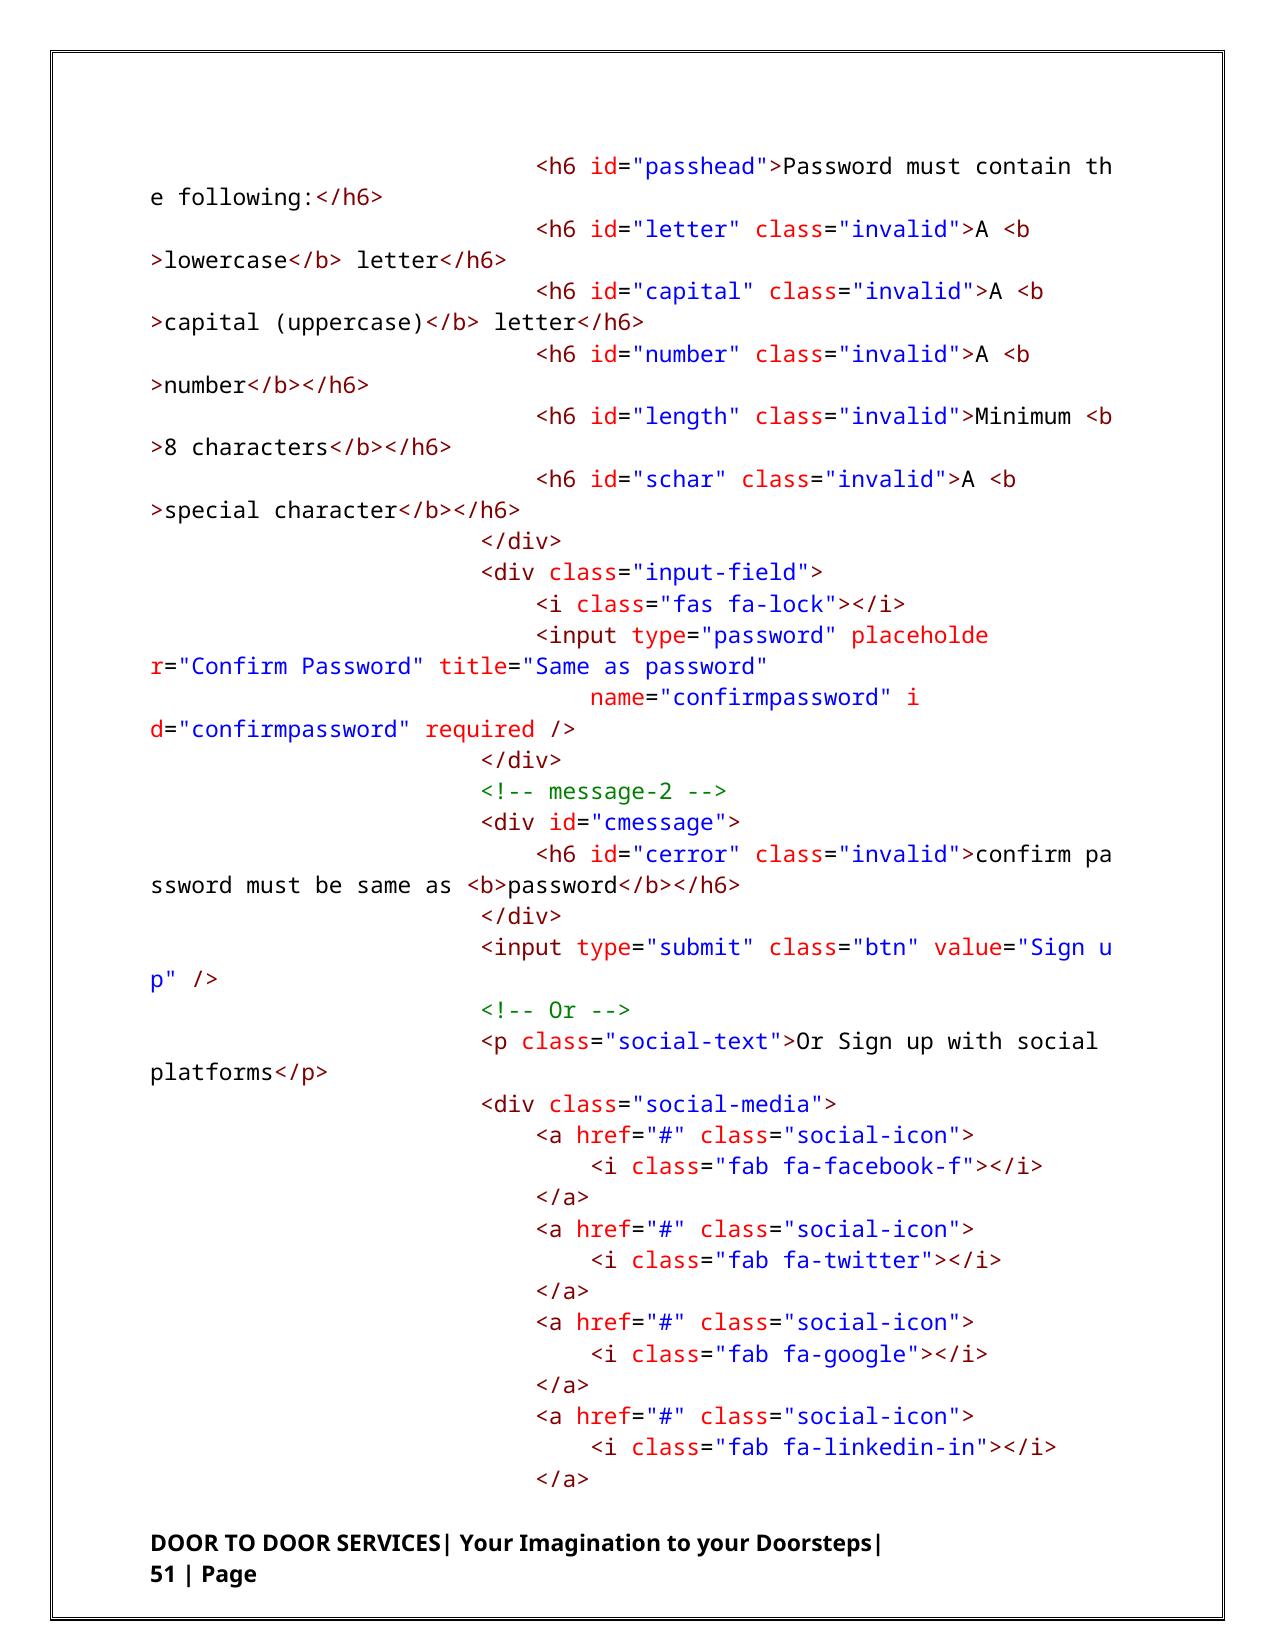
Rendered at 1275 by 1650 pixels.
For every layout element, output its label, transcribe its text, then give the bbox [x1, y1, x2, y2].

text </a> [150, 1275, 1125, 1306]
text </a> [150, 1181, 1125, 1212]
text <i class="fab fa-twitter"></i> [150, 1244, 1125, 1275]
text <a href="#" class="social-icon"> [150, 1400, 1125, 1431]
text <h6 id="letter" class="invalid">A <b>lowercase</b> letter</h6> [150, 212, 1125, 275]
text <input type="submit" class="btn" value="Sign up" /> [150, 931, 1125, 994]
text <i class="fab fa-linkedin-in"></i> [150, 1431, 1125, 1462]
text <h6 id="schar" class="invalid">A <b>special character</b></h6> [150, 462, 1125, 525]
text <a href="#" class="social-icon"> [150, 1119, 1125, 1150]
text <div class="social-media"> [150, 1087, 1125, 1119]
text <input type="password" placeholder="Confirm Password" title="Same as password" [150, 619, 1125, 681]
text </a> [150, 1369, 1125, 1400]
text <a href="#" class="social-icon"> [150, 1212, 1125, 1244]
text <p class="social-text">Or Sign up with social platforms</p> [150, 1025, 1125, 1087]
text </div> [150, 900, 1125, 931]
text <a href="#" class="social-icon"> [150, 1306, 1125, 1337]
text <h6 id="cerror" class="invalid">confirm password must be same as <b>password</b></h6> [150, 837, 1125, 900]
text <!-- Or --> [150, 994, 1125, 1025]
text </div> [150, 525, 1125, 556]
text <h6 id="capital" class="invalid">A <b>capital (uppercase)</b> letter</h6> [150, 275, 1125, 337]
text <h6 id="number" class="invalid">A <b>number</b></h6> [150, 337, 1125, 400]
text <div class="input-field"> [150, 556, 1125, 587]
text <h6 id="length" class="invalid">Minimum <b>8 characters</b></h6> [150, 400, 1125, 462]
text <!-- message-2 --> [150, 775, 1125, 806]
text <h6 id="passhead">Password must contain the following:</h6> [150, 150, 1125, 212]
text </div> [150, 744, 1125, 775]
text <i class="fab fa-google"></i> [150, 1337, 1125, 1369]
text <i class="fab fa-facebook-f"></i> [150, 1150, 1125, 1181]
text </a> [150, 1462, 1125, 1494]
text name="confirmpassword" id="confirmpassword" required /> [150, 681, 1125, 744]
text <i class="fas fa-lock"></i> [150, 587, 1125, 619]
text <div id="cmessage"> [150, 806, 1125, 837]
